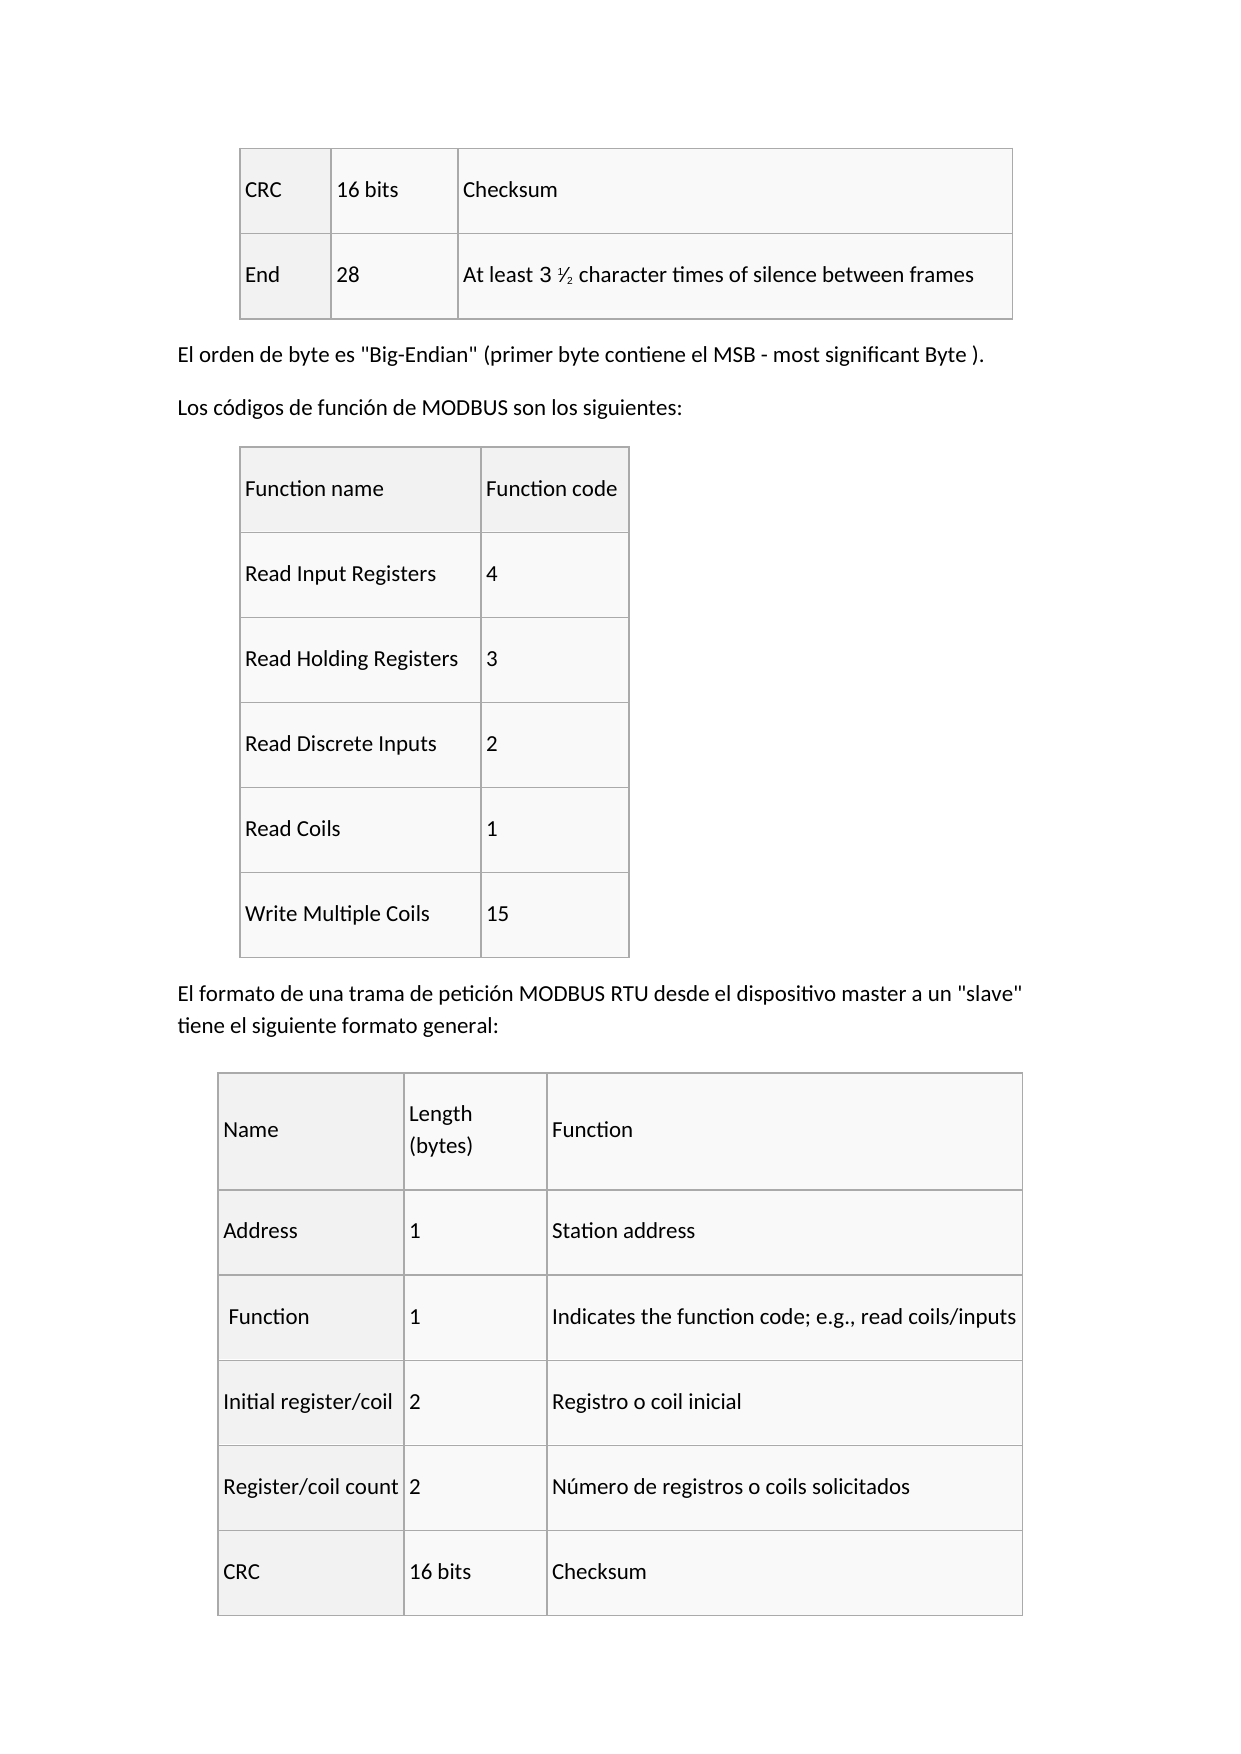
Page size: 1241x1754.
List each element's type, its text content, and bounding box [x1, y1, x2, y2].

table_cell 1 [405, 1191, 546, 1274]
text Los códigos de función de MODBUS son los siguientes: [177, 393, 1063, 421]
table_cell Checksum [459, 149, 1012, 233]
table_cell Read Coils [241, 788, 480, 872]
table_cell 2 [405, 1361, 546, 1444]
table_cell Número de registros o coils solicitados [548, 1446, 1022, 1530]
table_cell CRC [219, 1531, 403, 1615]
table_cell Address [219, 1191, 403, 1274]
table_cell Registro o coil inicial [548, 1361, 1022, 1444]
table_header Function code [482, 448, 628, 531]
table_header Function name [241, 448, 480, 531]
table_cell Write Multiple Coils [241, 873, 480, 957]
table_cell 2 [405, 1446, 546, 1530]
table_cell 28 [332, 234, 457, 318]
table_header Length (bytes) [405, 1074, 546, 1189]
table_cell 1 [482, 788, 628, 872]
table_cell Station address [548, 1191, 1022, 1274]
table_cell 15 [482, 873, 628, 957]
table_cell Function [219, 1276, 403, 1359]
table_cell Read Holding Registers [241, 618, 480, 702]
text El formato de una trama de petición MODBUS RTU desde el dispositivo master a un "slave" tiene el siguiente formato general: [177, 979, 1063, 1039]
table_header Name [219, 1074, 403, 1189]
table_cell 2 [482, 703, 628, 787]
table_cell Read Discrete Inputs [241, 703, 480, 787]
table_cell Register/coil count [219, 1446, 403, 1530]
table_cell Checksum [548, 1531, 1022, 1615]
table_cell 3 [482, 618, 628, 702]
table_cell CRC [241, 149, 330, 233]
table_cell 16 bits [332, 149, 457, 233]
table_cell End [241, 234, 330, 318]
table_cell 4 [482, 533, 628, 616]
table_cell 1 [405, 1276, 546, 1359]
table_cell 16 bits [405, 1531, 546, 1615]
table_cell At least 3 1⁄2 character times of silence between frames [459, 234, 1012, 318]
text El orden de byte es "Big-Endian" (primer byte contiene el MSB - most significant Byte ). [177, 340, 1063, 368]
table_cell Initial register/coil [219, 1361, 403, 1444]
table_cell Indicates the function code; e.g., read coils/inputs [548, 1276, 1022, 1359]
table_cell Read Input Registers [241, 533, 480, 616]
table_header Function [548, 1074, 1022, 1189]
